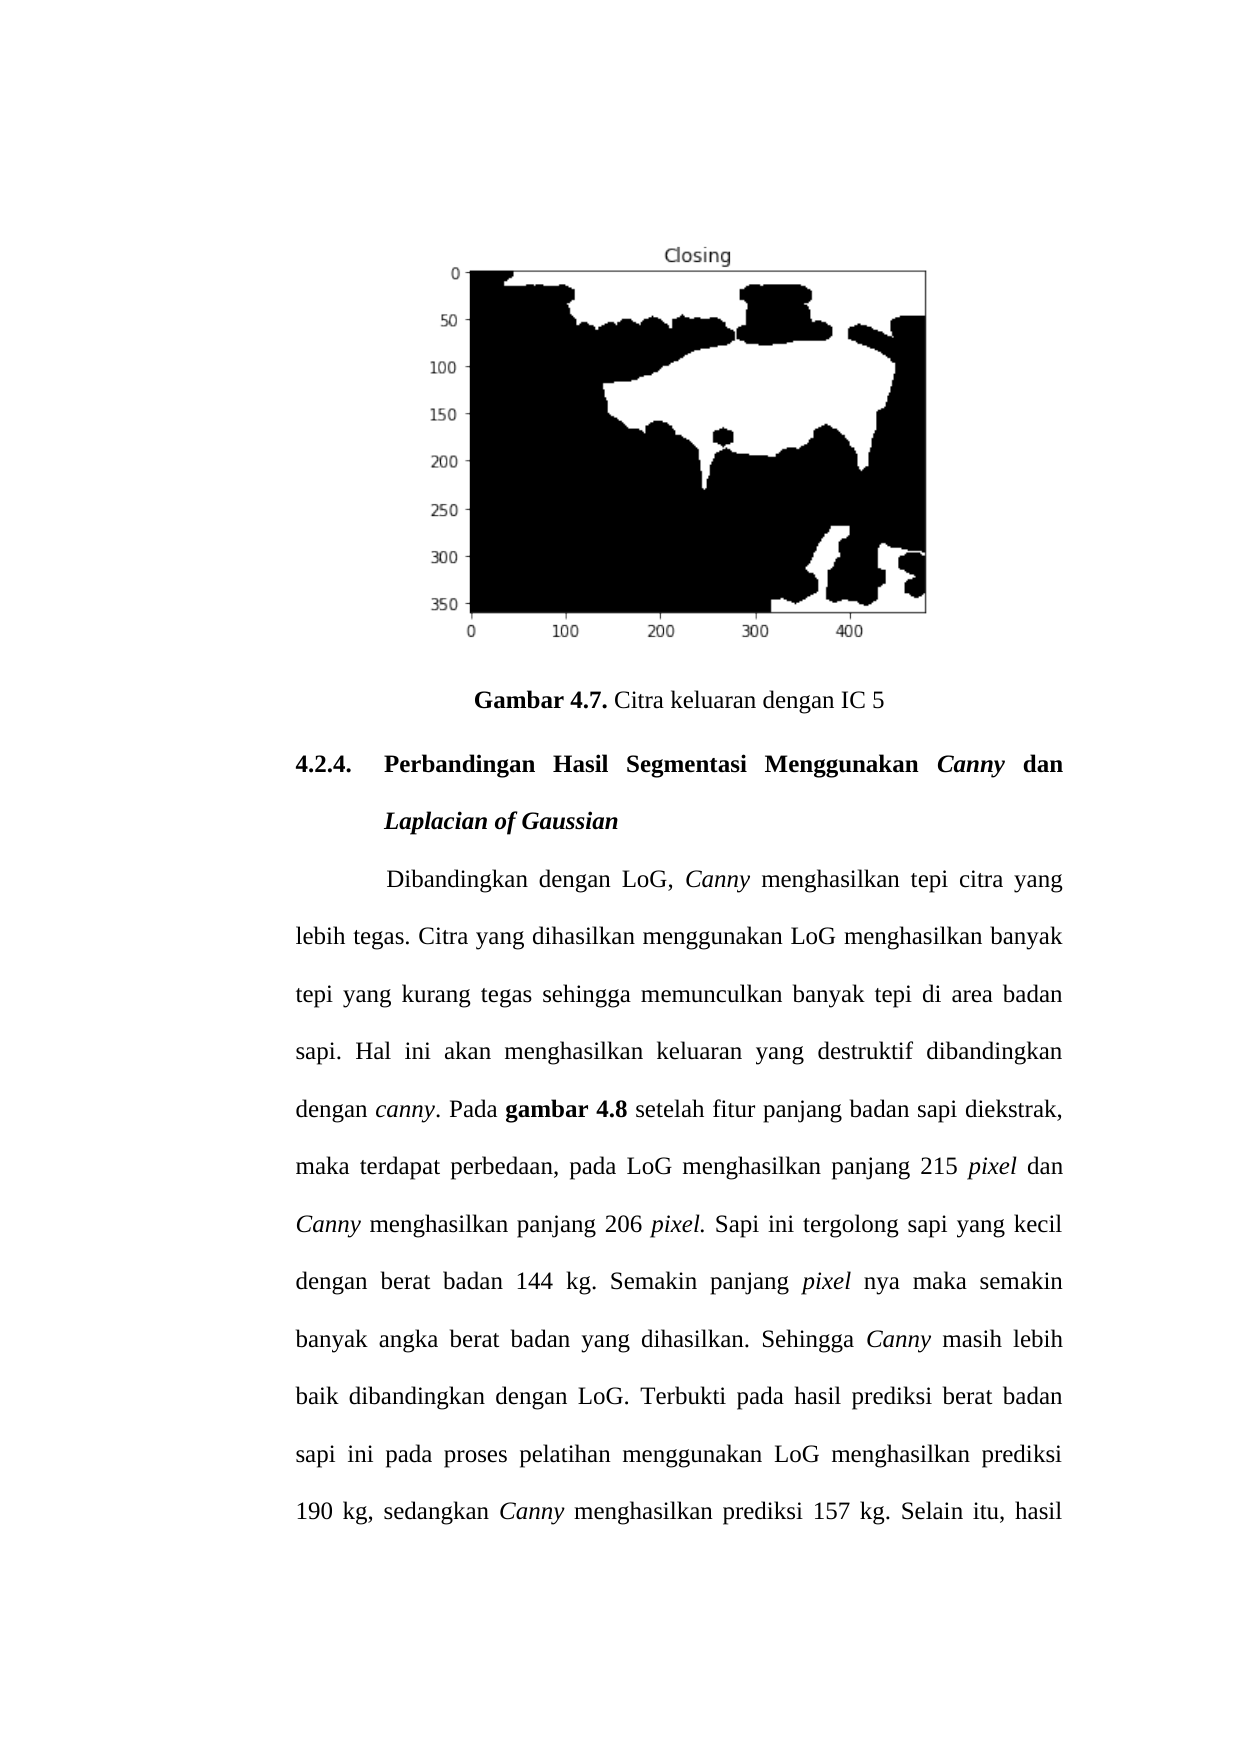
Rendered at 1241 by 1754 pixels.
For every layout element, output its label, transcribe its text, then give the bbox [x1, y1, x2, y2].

picture [418, 236, 941, 650]
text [295, 864, 1063, 1525]
subtitle Perbandingan Hasil Segmentasi Menggunakan Canny dan Laplacian of Gaussian [295, 749, 1063, 835]
text Gambar 4.7. Citra keluaran dengan IC 5 [295, 685, 1063, 714]
